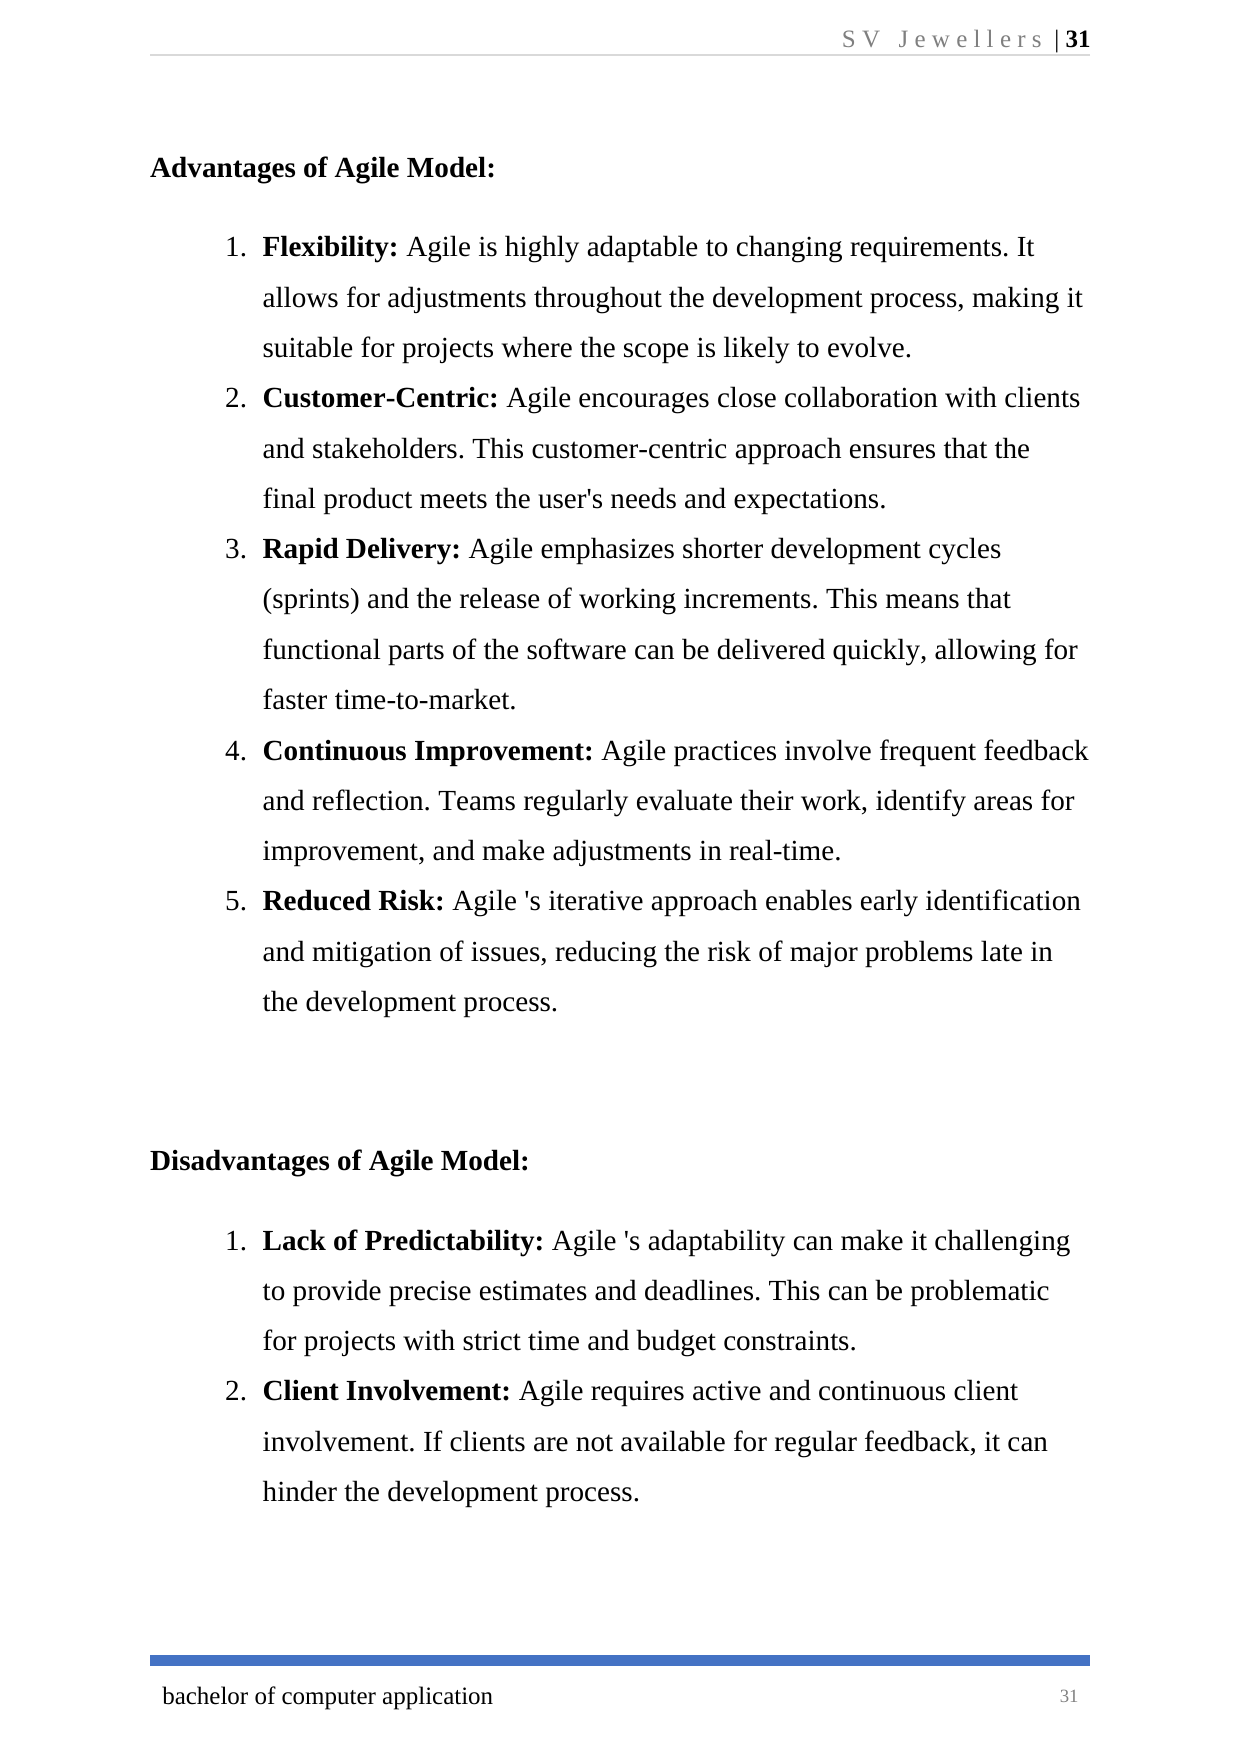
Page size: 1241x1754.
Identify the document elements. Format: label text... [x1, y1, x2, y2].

list Customer-Centric: Agile encourages close collaboration with clients and stakeholders. This customer-centric approach ensures that the final product meets the user's needs and expectations. [225, 409, 1090, 544]
list Reduced Risk: Agile 's iterative approach enables early identification and mitigation of issues, reducing the risk of major problems late in the development process. [225, 1000, 1090, 1134]
text Disadvantages of Agile Model: [150, 1260, 1090, 1293]
list Lack of Predictability: Agile 's adaptability can make it challenging to provide precise estimates and deadlines. This can be problematic for projects with strict time and budget constraints. [225, 1339, 1090, 1473]
list Rapid Delivery: Agile emphasizes shorter development cycles (sprints) and the release of working increments. This means that functional parts of the software can be delivered quickly, allowing for faster time-to-market. [225, 590, 1090, 774]
text Advantages of Agile Model: [150, 150, 1090, 183]
list Continuous Improvement: Agile practices involve frequent feedback and reflection. Teams regularly evaluate their work, identify areas for improvement, and make adjustments in real-time. [225, 820, 1090, 954]
list Flexibility: Agile is highly adaptable to changing requirements. It allows for adjustments throughout the development process, making it suitable for projects where the scope is likely to evolve. [225, 229, 1090, 364]
